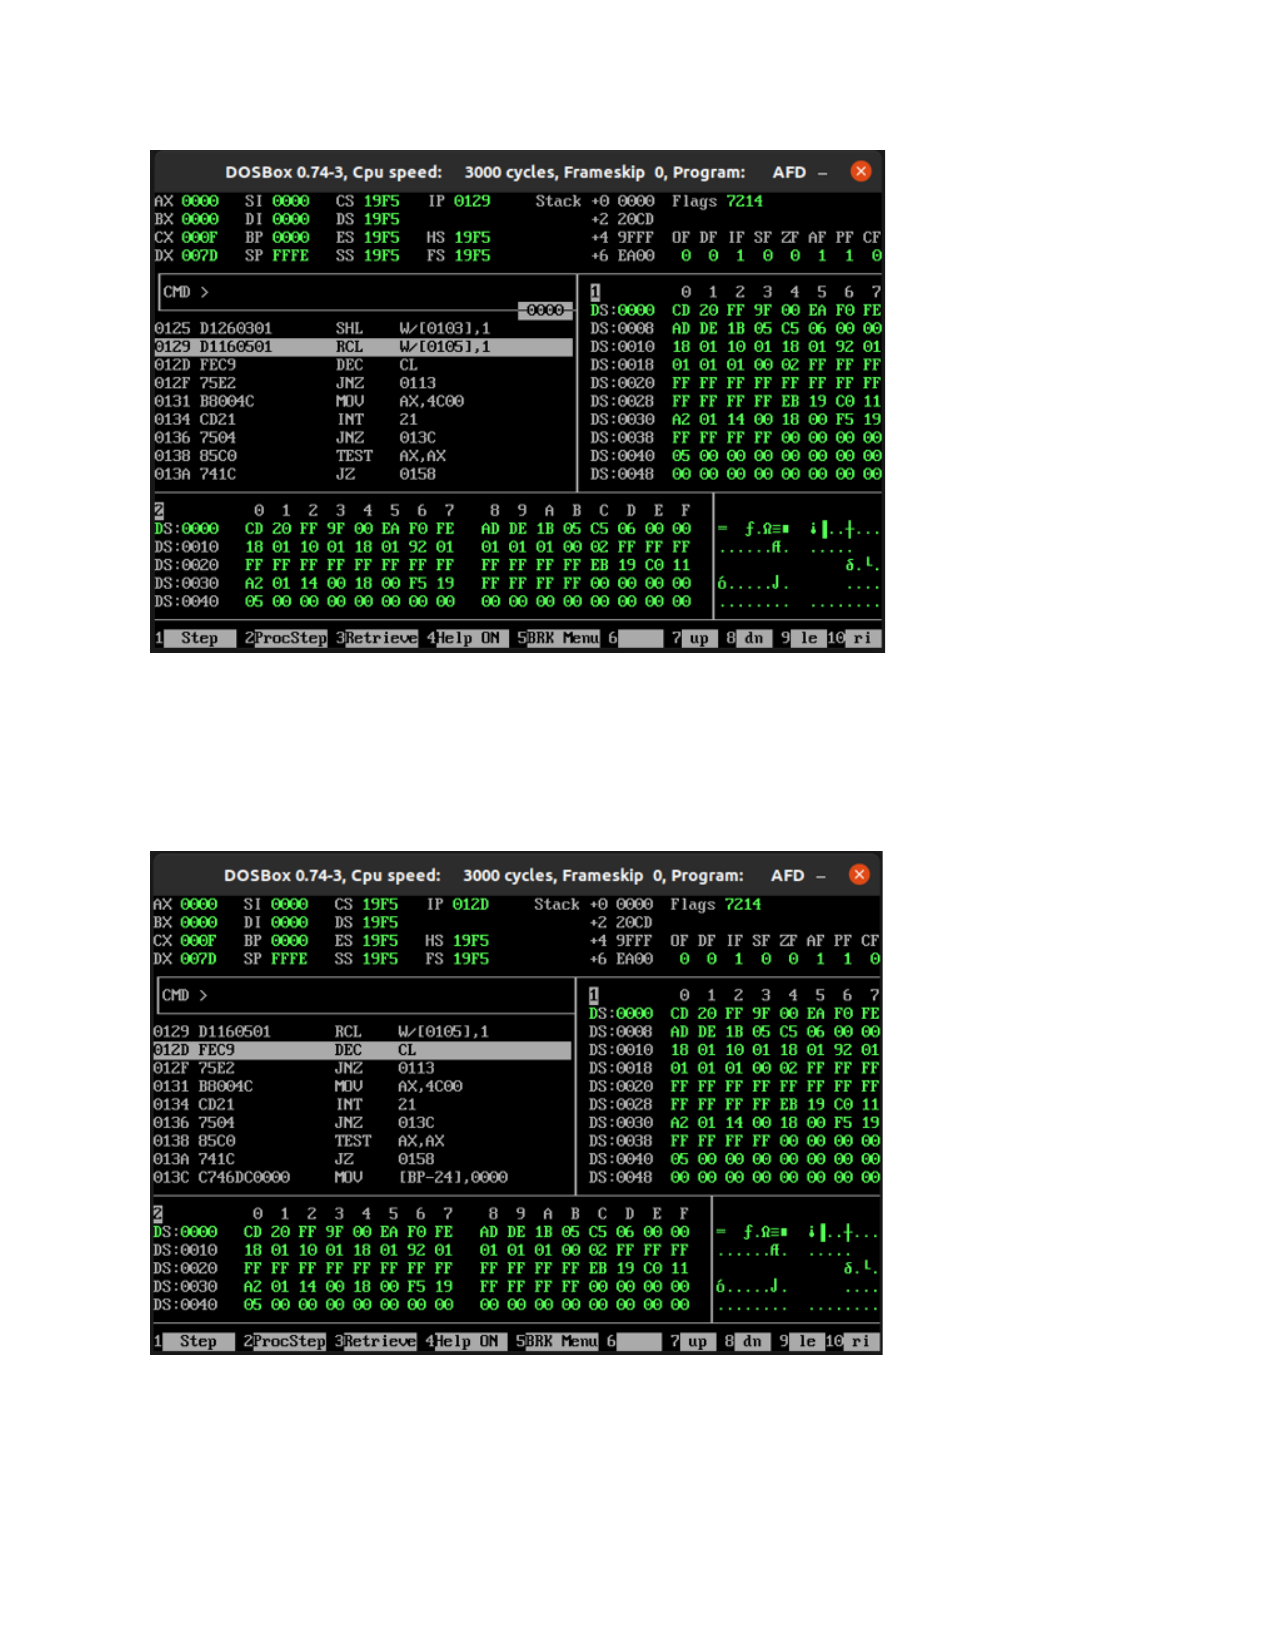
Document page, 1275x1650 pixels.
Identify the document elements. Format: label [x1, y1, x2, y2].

picture [150, 851, 883, 1355]
picture [150, 150, 886, 653]
